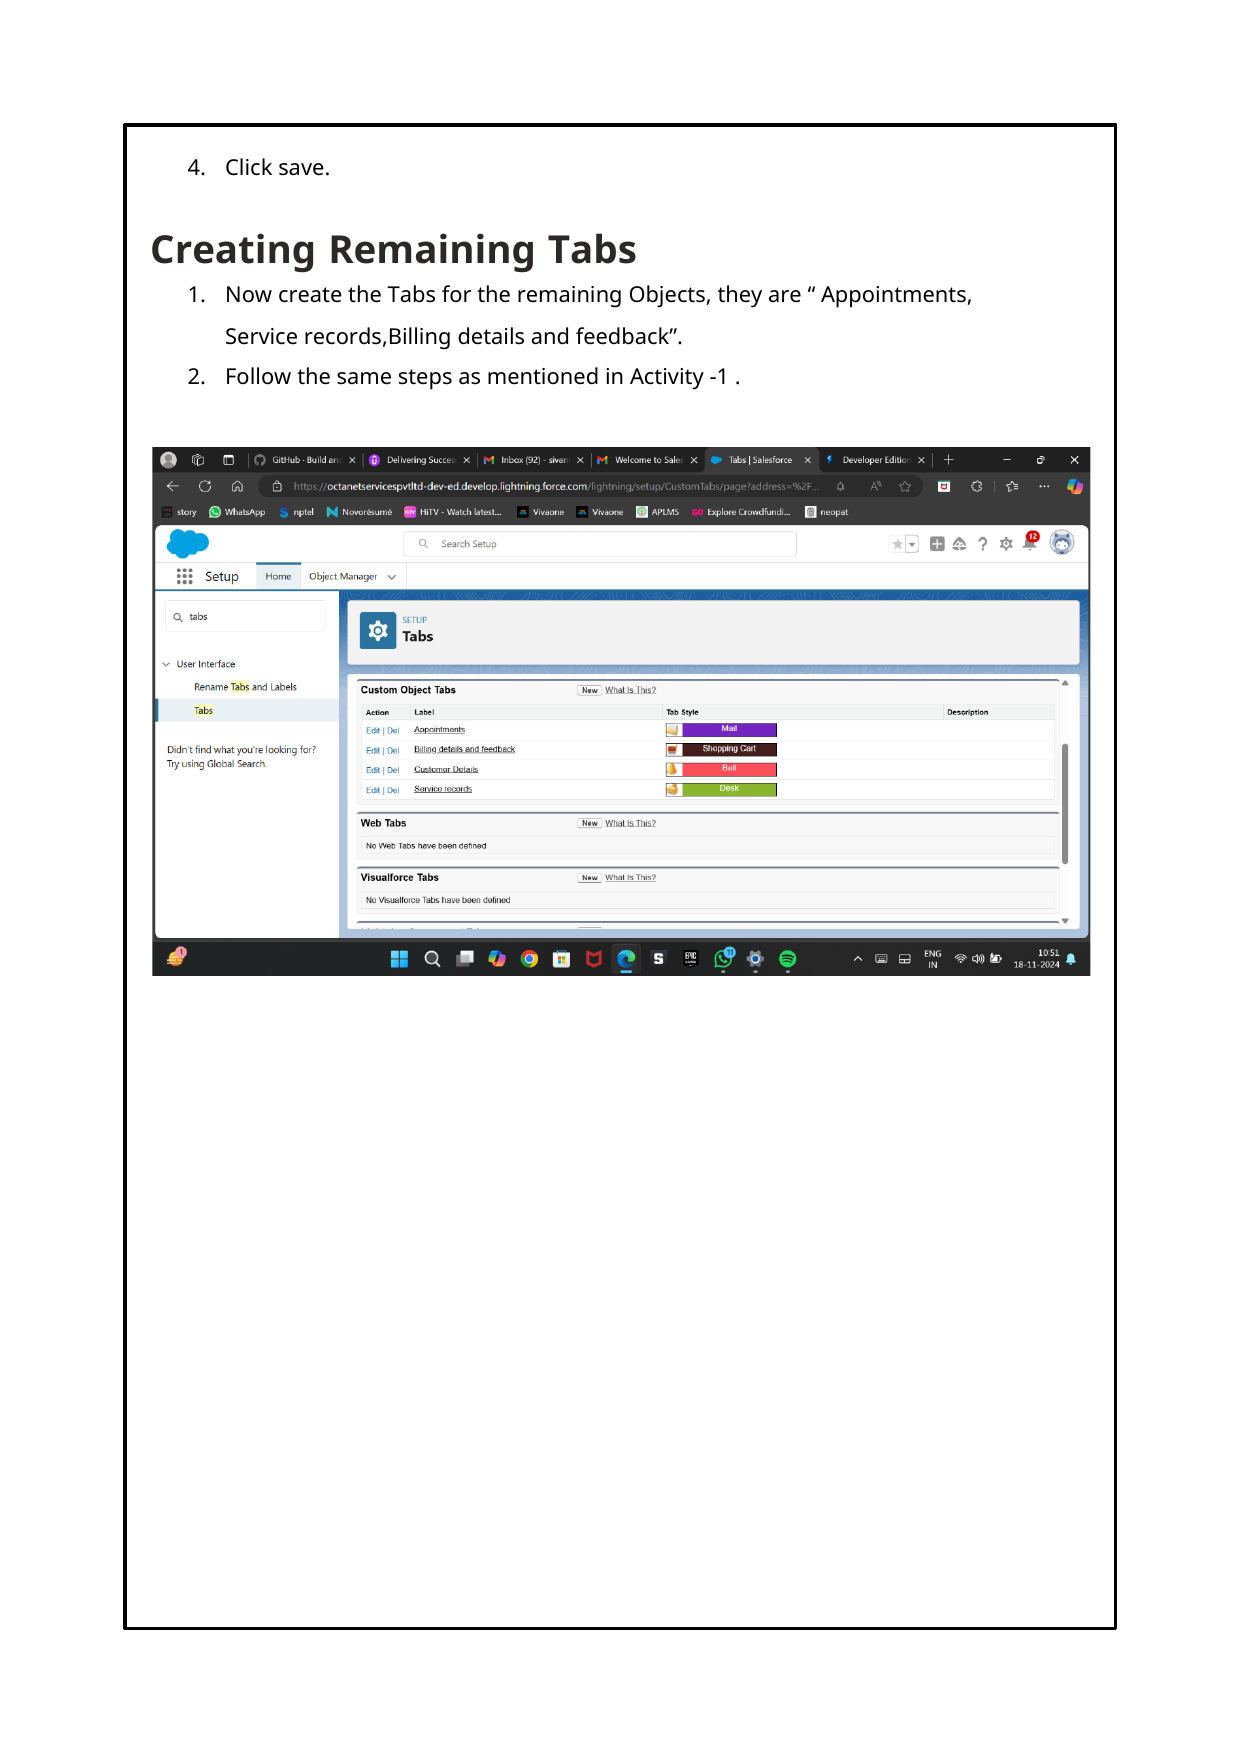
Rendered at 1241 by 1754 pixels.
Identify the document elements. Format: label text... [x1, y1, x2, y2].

list Follow the same steps as mentioned in Activity -1 . [187, 363, 1138, 390]
list Click save. [187, 152, 1138, 181]
list Now create the Tabs for the remaining Objects, they are “ Appointments, Service records,Billing details and feedback”. [187, 278, 1000, 351]
subtitle Creating Remaining Tabs [150, 222, 1138, 274]
picture [152, 447, 1091, 976]
